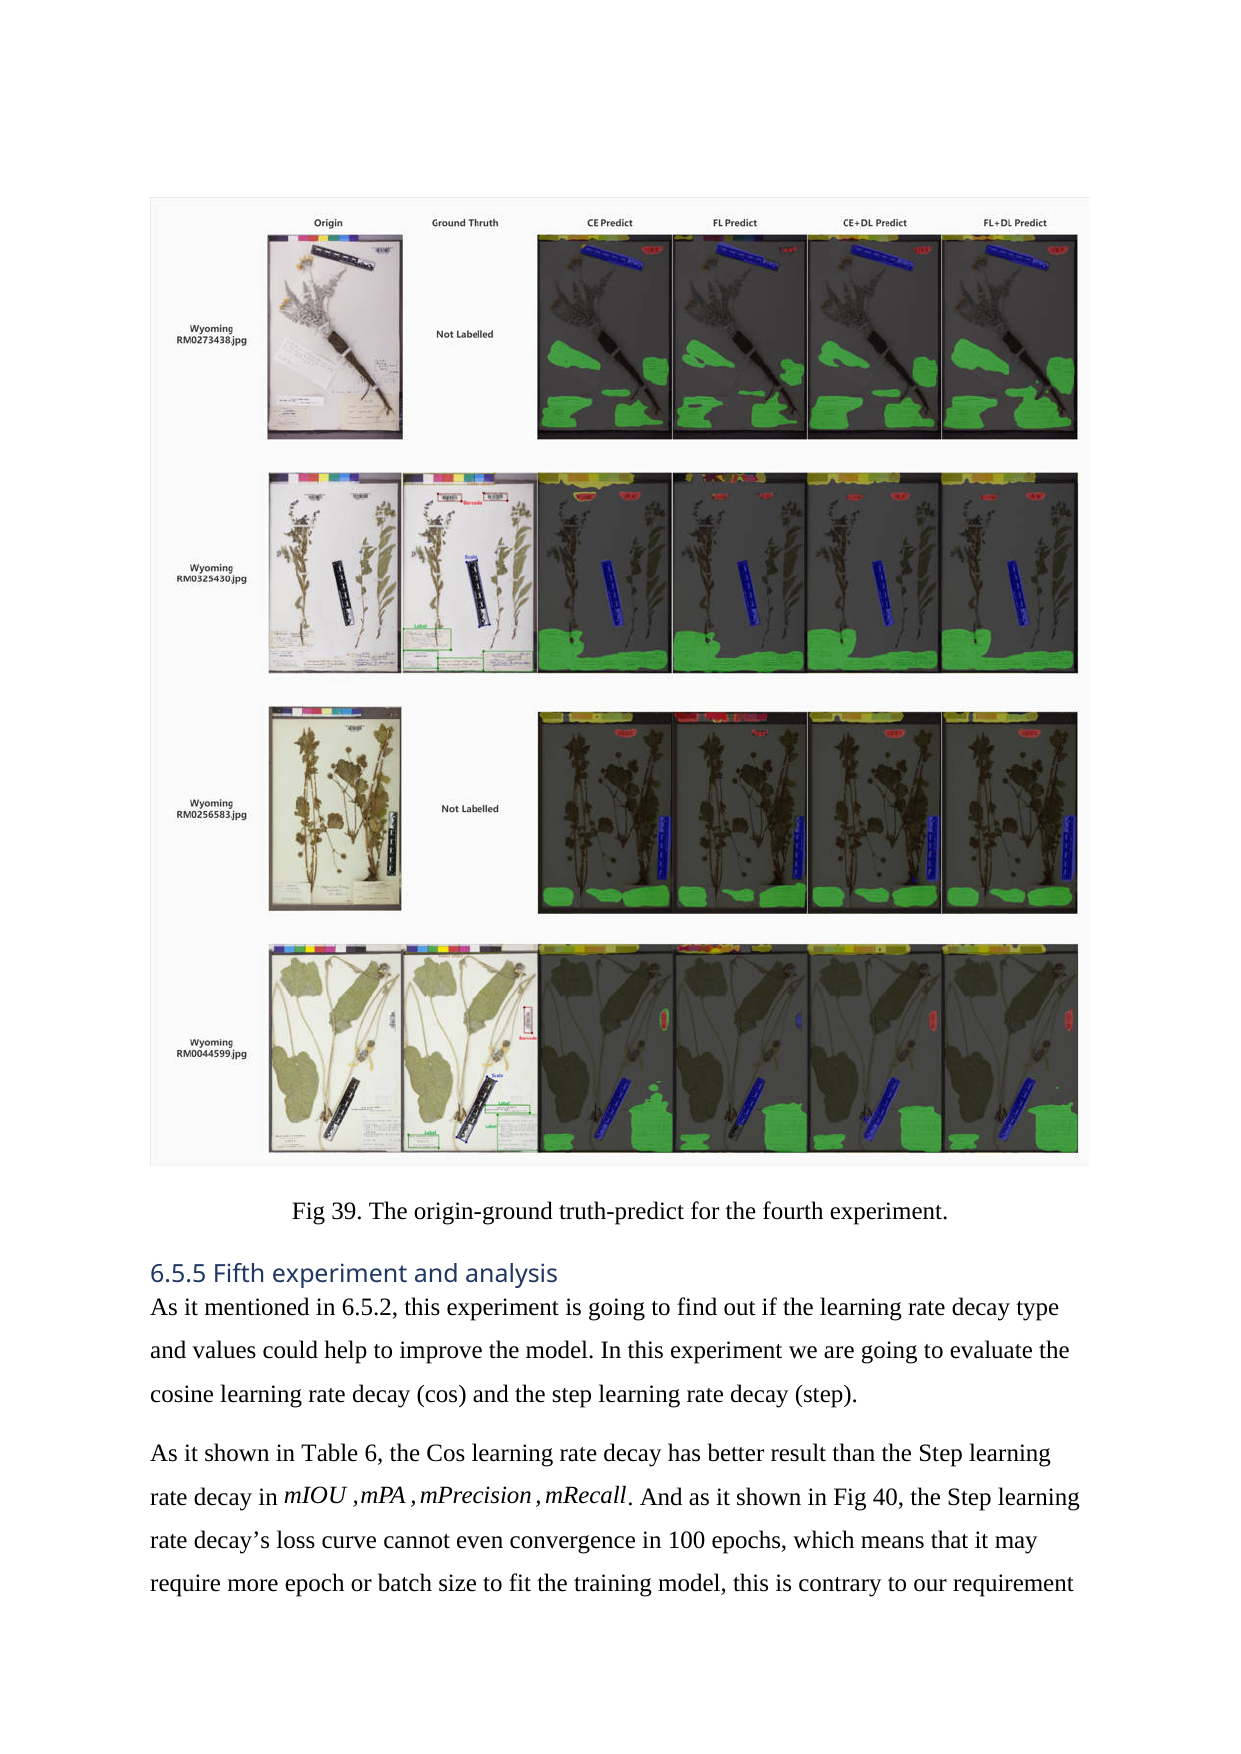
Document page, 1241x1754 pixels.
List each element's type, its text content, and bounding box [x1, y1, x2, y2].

picture [150, 197, 1091, 1166]
subtitle 6.5.5 Fifth experiment and analysis [150, 1256, 1090, 1290]
text As it mentioned in 6.5.2, this experiment is going to find out if the learning rate decay type and values could help to improve the model. In this experiment we are going to evaluate the cosine learning rate decay (cos) and the step learning rate decay (step). [150, 1292, 1090, 1407]
text Fig 39. The origin-ground truth-predict for the fourth experiment. [150, 1196, 1090, 1224]
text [150, 1438, 1090, 1597]
